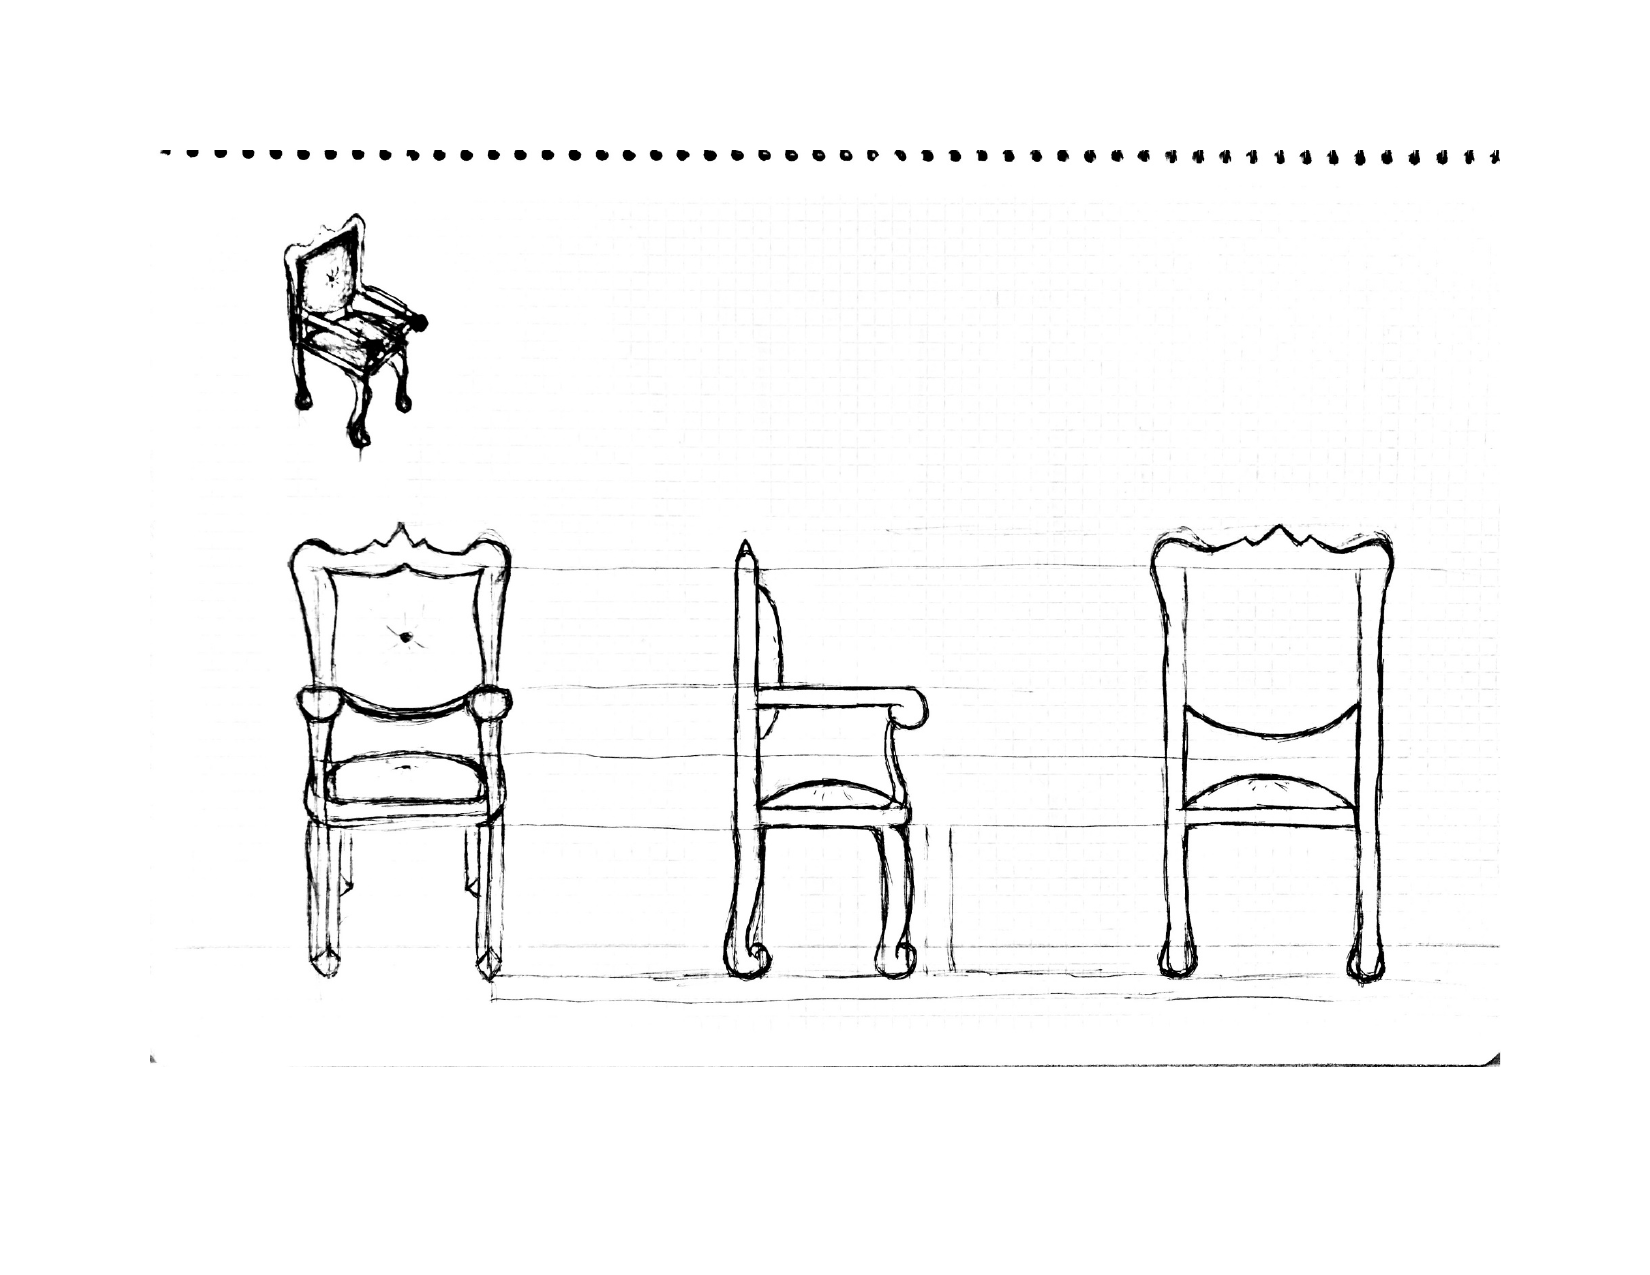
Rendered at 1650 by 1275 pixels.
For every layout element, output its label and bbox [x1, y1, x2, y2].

picture [150, 150, 1500, 1067]
